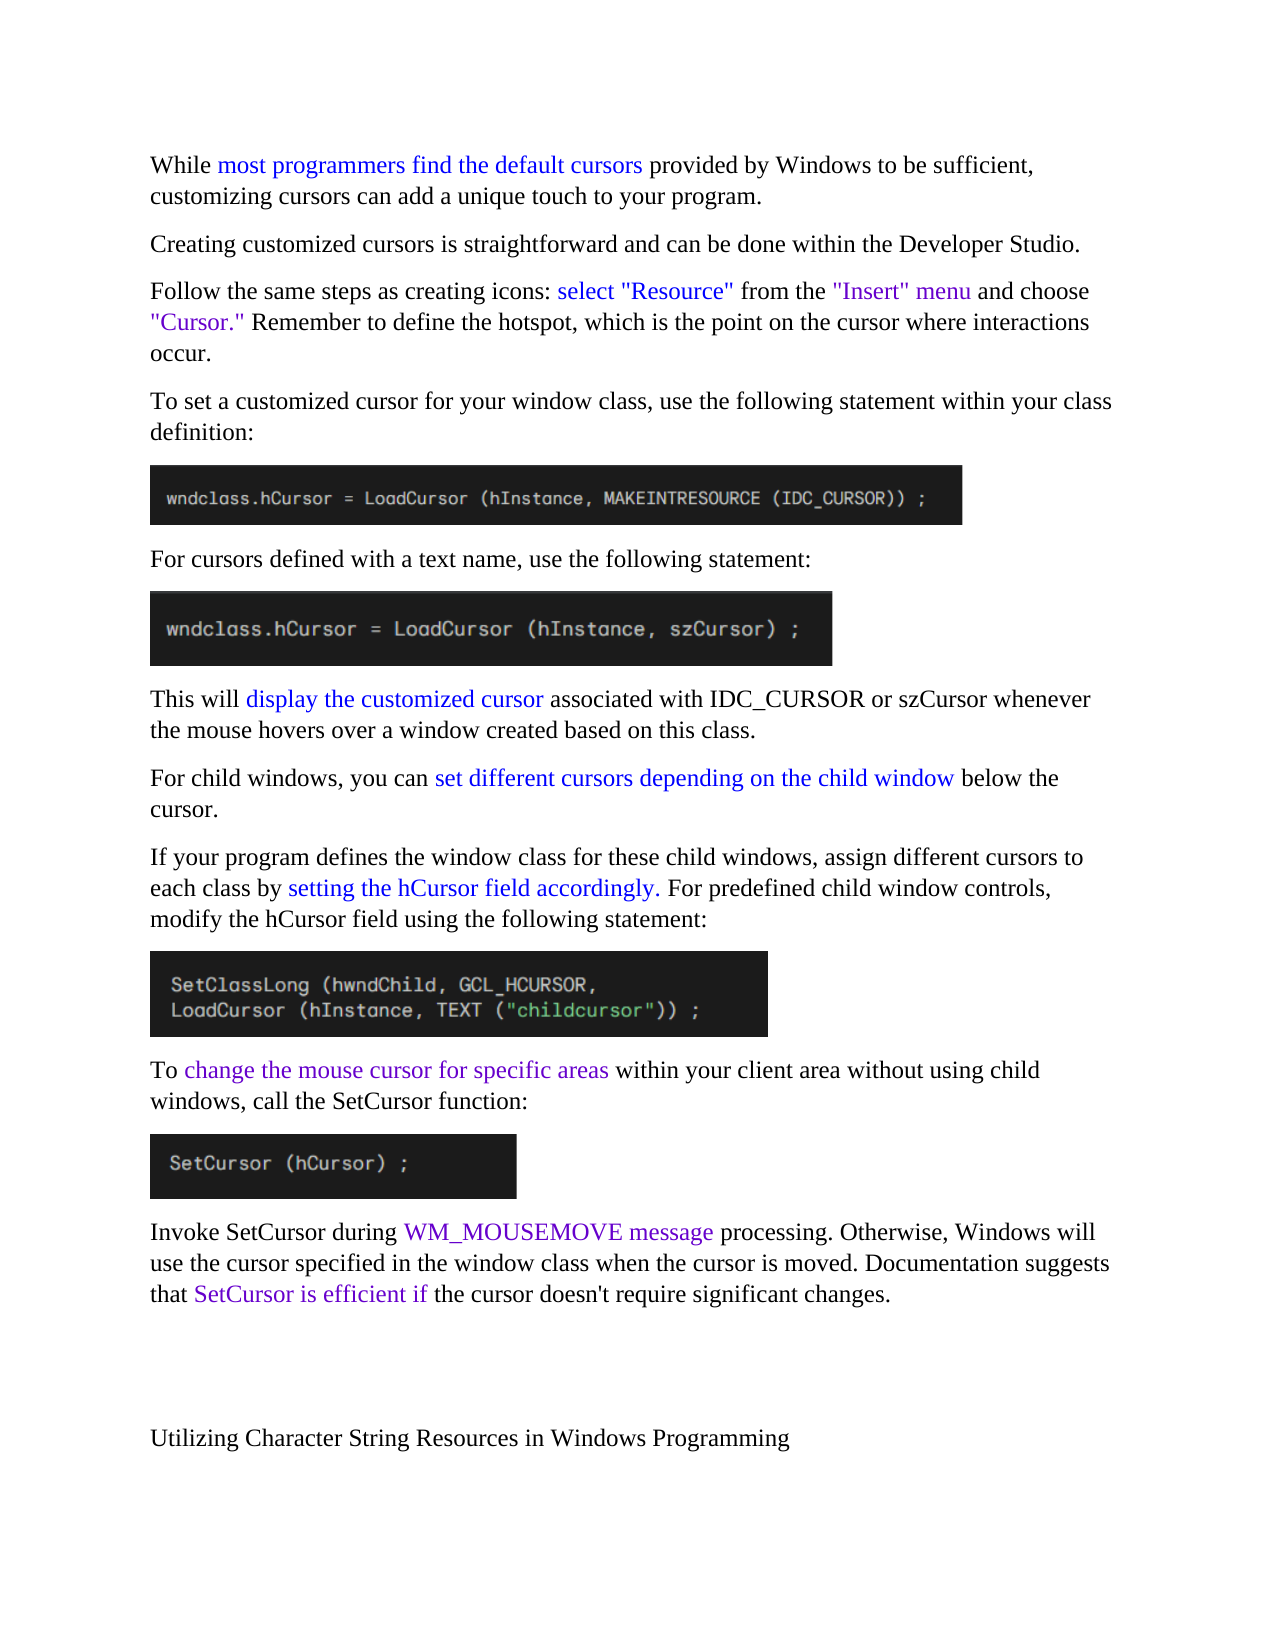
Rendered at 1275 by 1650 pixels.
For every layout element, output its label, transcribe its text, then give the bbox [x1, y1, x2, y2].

text For child windows, you can set different cursors depending on the child window below the cursor. [150, 763, 1125, 823]
text Invoke SetCursor during WM_MOUSEMOVE message processing. Otherwise, Windows will use the cursor specified in the window class when the cursor is moved. Documentation suggests that SetCursor is efficient if the cursor doesn't require significant changes. [150, 1217, 1125, 1308]
text If your program defines the window class for these child windows, assign different cursors to each class by setting the hCursor field accordingly. For predefined child window controls, modify the hCursor field using the following statement: [150, 842, 1125, 932]
picture [150, 1134, 517, 1199]
text While most programmers find the default cursors provided by Windows to be sufficient, customizing cursors can add a unique touch to your program. [150, 150, 1125, 210]
text To change the mouse cursor for specific areas within your client area without using child windows, call the SetCursor function: [150, 1055, 1125, 1115]
text Follow the same steps as creating icons: select "Resource" from the "Insert" menu and choose "Cursor." Remember to define the hotspot, which is the point on the cursor where interactions occur. [150, 276, 1125, 367]
picture [150, 951, 768, 1037]
text For cursors defined with a text name, use the following statement: [150, 544, 1125, 572]
text To set a customized cursor for your window class, use the following statement within your class definition: [150, 386, 1125, 446]
text This will display the customized cursor associated with IDC_CURSOR or szCursor whenever the mouse hovers over a window created based on this class. [150, 684, 1125, 744]
picture [150, 465, 963, 525]
picture [150, 591, 833, 666]
text Utilizing Character String Resources in Windows Programming [150, 1423, 1125, 1451]
text Creating customized cursors is straightforward and can be done within the Developer Studio. [150, 229, 1125, 257]
